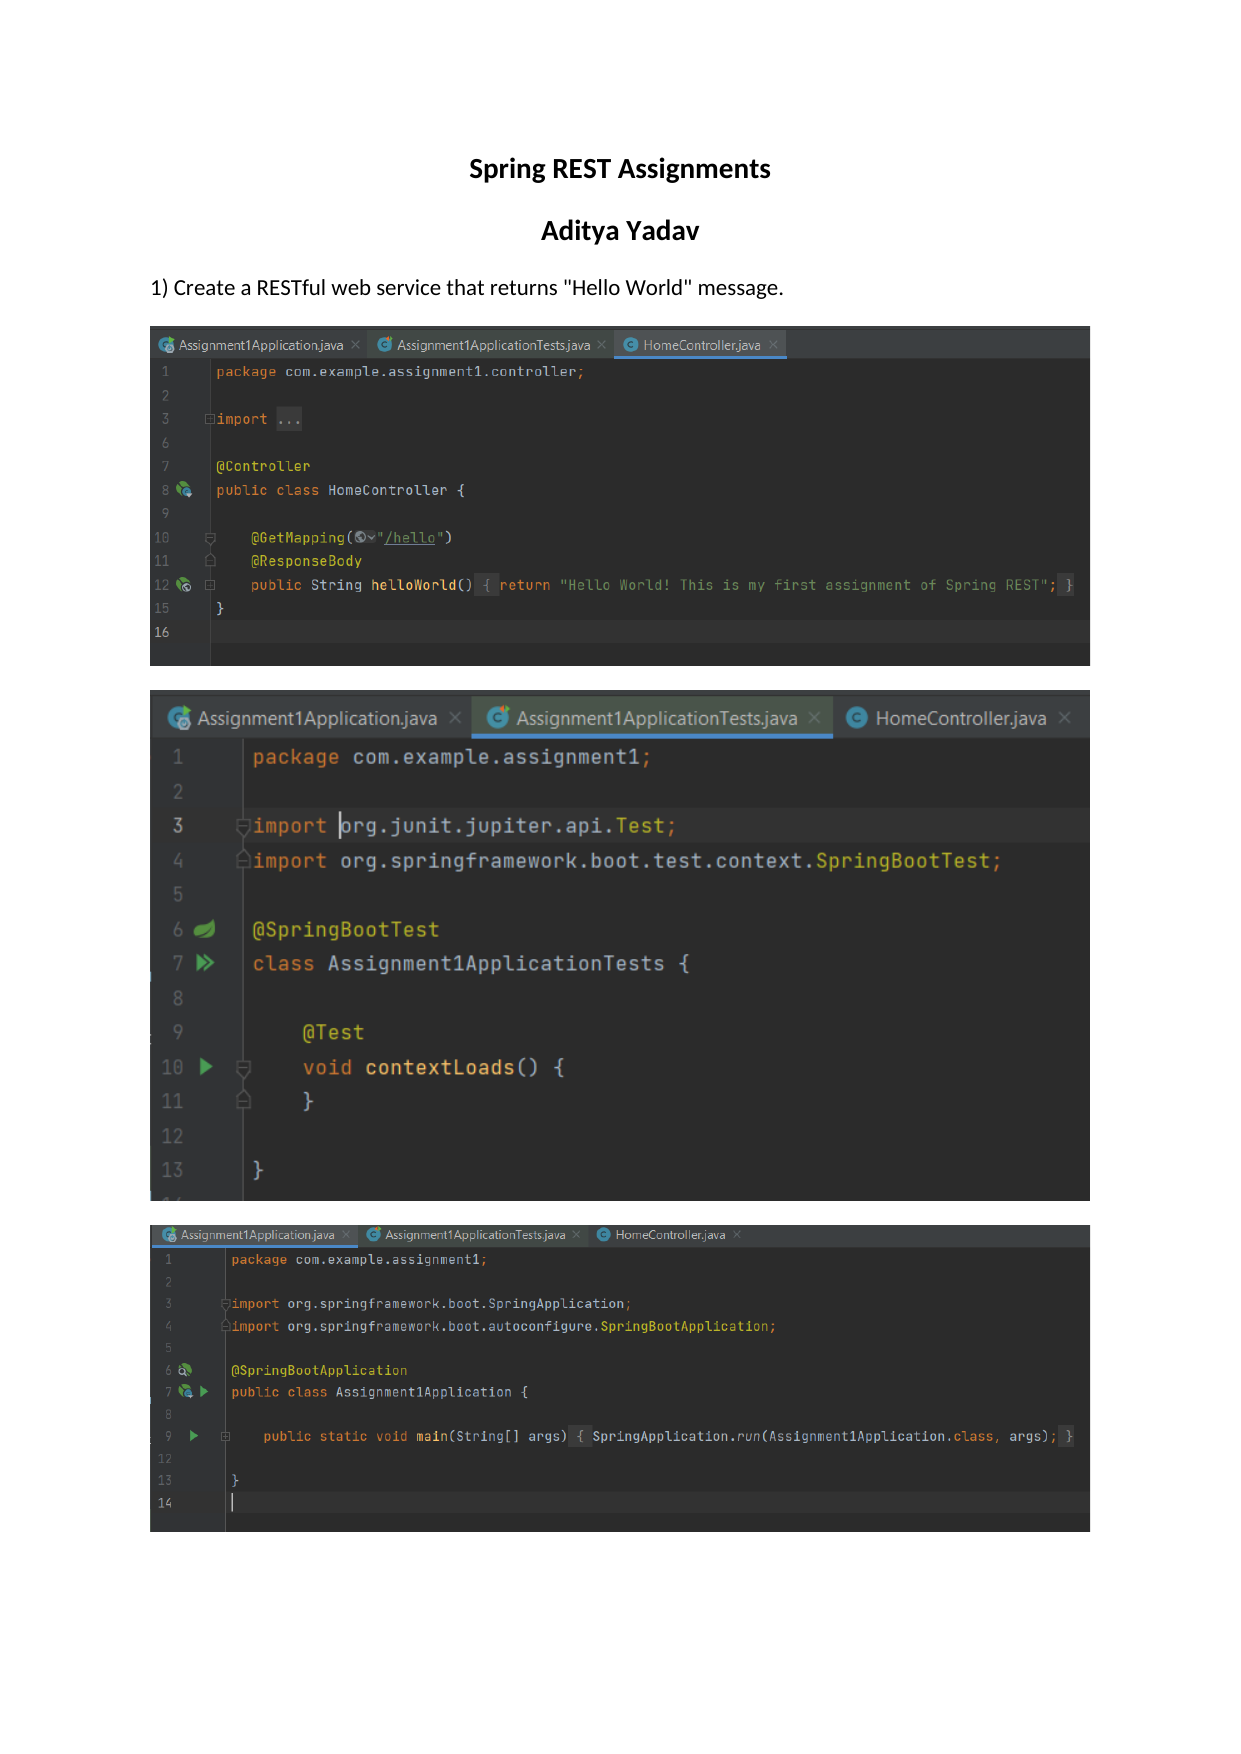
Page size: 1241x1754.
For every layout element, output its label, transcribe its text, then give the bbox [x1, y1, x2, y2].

picture [150, 1225, 1091, 1532]
text Spring REST Assignments [150, 150, 1090, 186]
text Aditya Yadav [150, 212, 1090, 247]
text 1) Create a RESTful web service that returns "Hello World" message. [150, 273, 1090, 302]
picture [150, 326, 1091, 666]
picture [150, 690, 1090, 1201]
